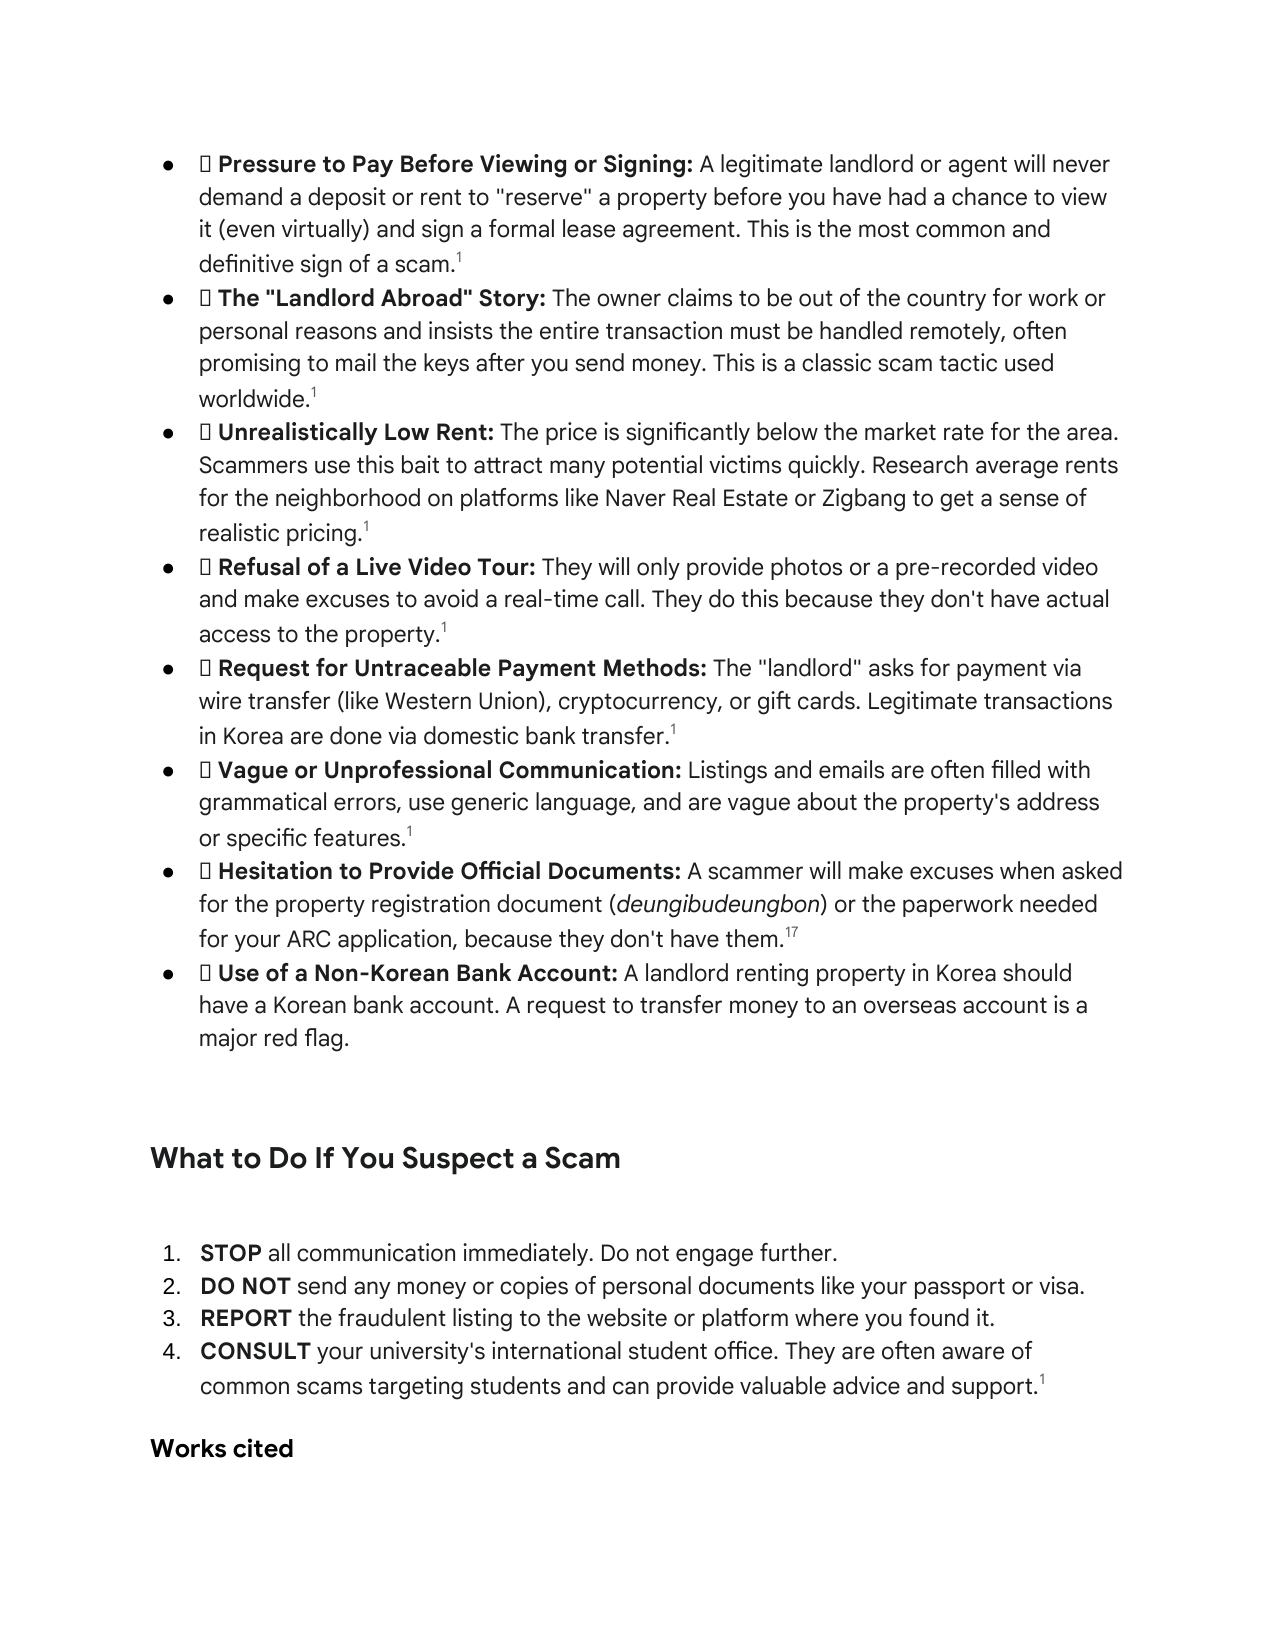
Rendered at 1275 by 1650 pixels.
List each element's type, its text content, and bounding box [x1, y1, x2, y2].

subtitle What to Do If You Suspect a Scam [150, 1140, 1125, 1176]
list 🚩 The "Landlord Abroad" Story: The owner claims to be out of the country for work or personal reasons and insists the entire transaction must be handled remotely, often promising to mail the keys after you send money. This is a classic scam tactic used worldwide.1 [161, 284, 1125, 414]
list CONSULT your university's international student office. They are often aware of common scams targeting students and can provide valuable advice and support.1 [162, 1337, 1125, 1402]
list 🚩 Request for Untraceable Payment Methods: The "landlord" asks for payment via wire transfer (like Western Union), cryptocurrency, or gift cards. Legitimate transactions in Korea are done via domestic bank transfer.1 [161, 654, 1125, 752]
list 🚩 Pressure to Pay Before Viewing or Signing: A legitimate landlord or agent will never demand a deposit or rent to "reserve" a property before you have had a chance to view it (even virtually) and sign a formal lease agreement. This is the most common and definitive sign of a scam.1 [161, 150, 1125, 280]
list 🚩 Vague or Unprofessional Communication: Listings and emails are often filled with grammatical errors, use generic language, and are vague about the property's address or specific features.1 [161, 756, 1125, 853]
list DO NOT send any money or copies of personal documents like your passport or visa. [162, 1272, 1125, 1301]
list REPORT the fraudulent listing to the website or platform where you found it. [162, 1305, 1125, 1333]
subtitle Works cited [150, 1433, 1125, 1464]
list 🚩 Hesitation to Provide Official Documents: A scammer will make excuses when asked for the property registration document (deungibudeungbon) or the paperwork needed for your ARC application, because they don't have them.17 [161, 857, 1125, 955]
list 🚩 Unrealistically Low Rent: The price is significantly below the market rate for the area. Scammers use this bait to attract many potential victims quickly. Research average rents for the neighborhood on platforms like Naver Real Estate or Zigbang to get a sense of realistic pricing.1 [161, 418, 1125, 548]
list 🚩 Refusal of a Live Video Tour: They will only provide photos or a pre-recorded video and make excuses to avoid a real-time call. They do this because they don't have actual access to the property.1 [161, 553, 1125, 650]
list STOP all communication immediately. Do not engage further. [162, 1239, 1125, 1268]
list 🚩 Use of a Non-Korean Bank Account: A landlord renting property in Korea should have a Korean bank account. A request to transfer money to an overseas account is a major red flag. [161, 959, 1125, 1053]
